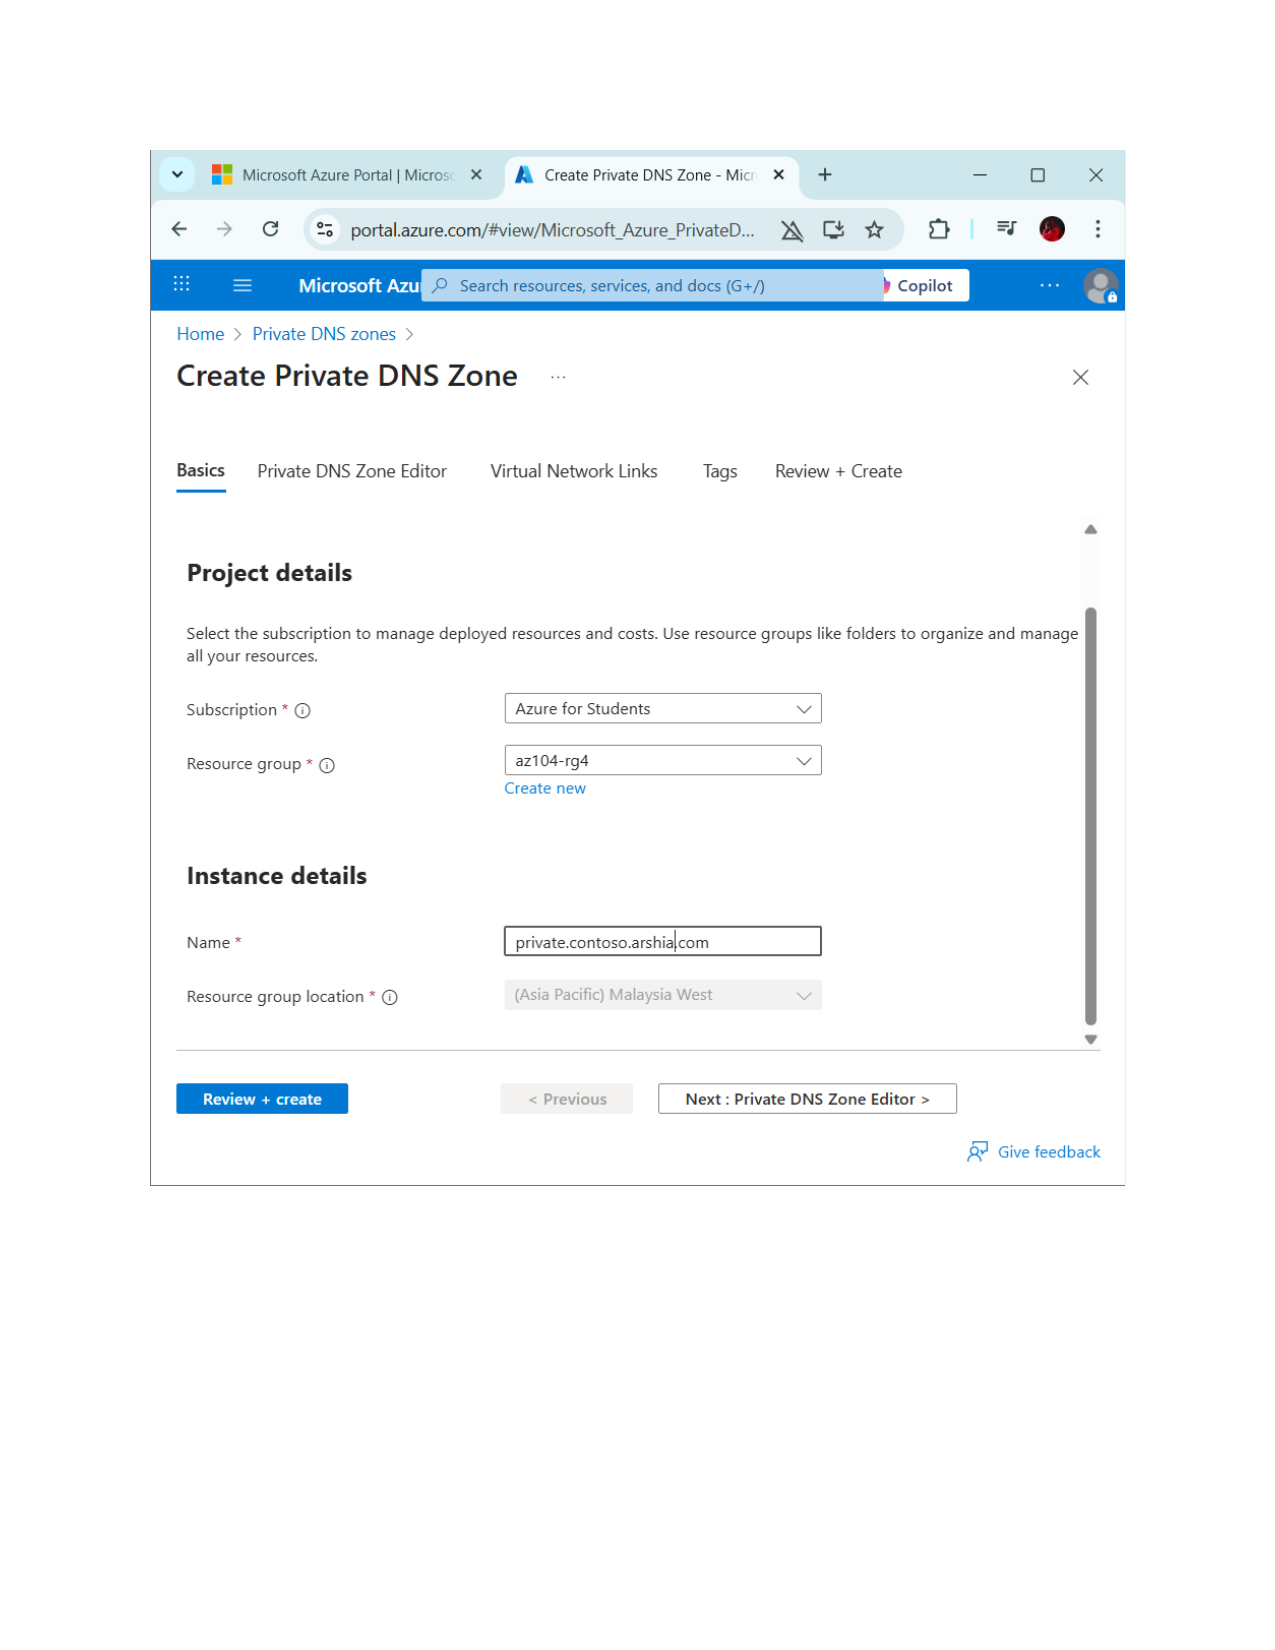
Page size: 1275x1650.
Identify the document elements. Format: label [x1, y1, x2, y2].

picture [150, 150, 1125, 1186]
